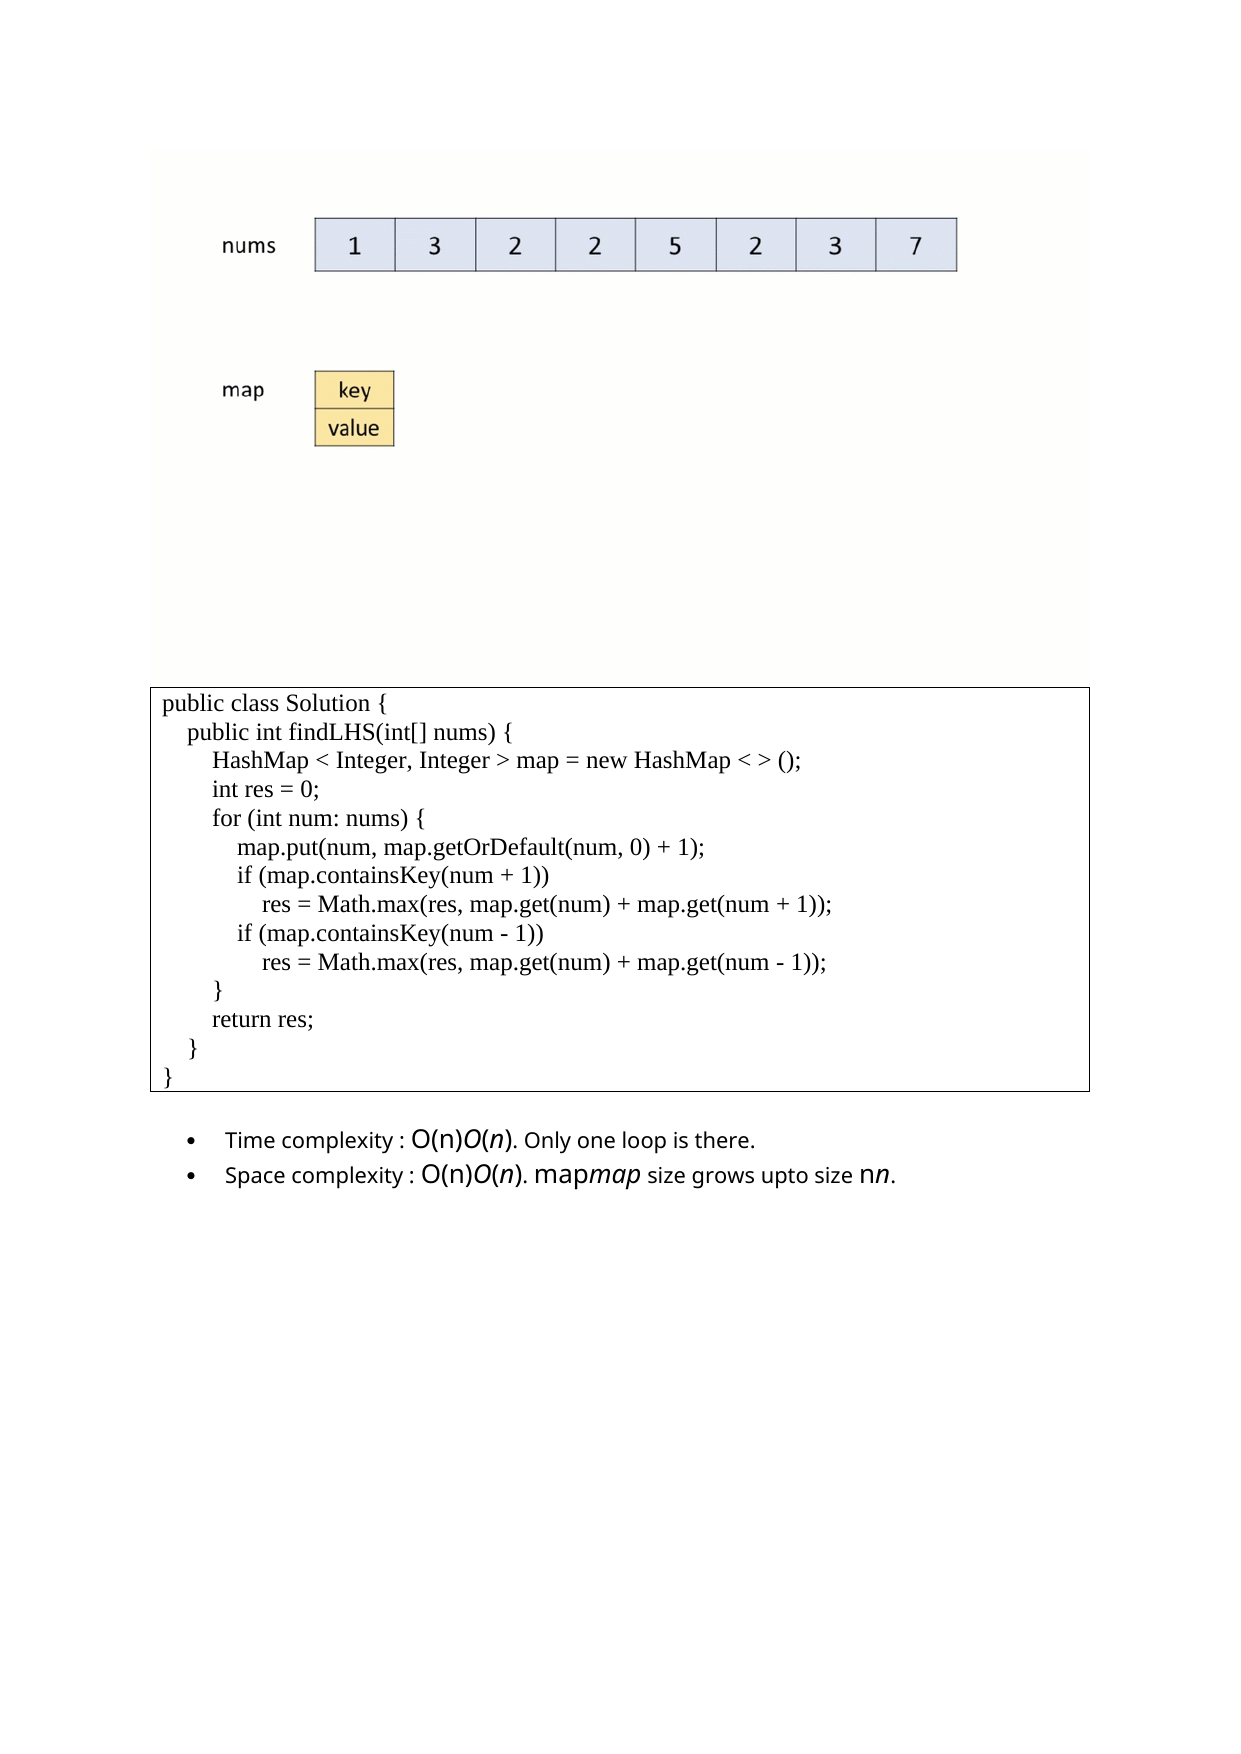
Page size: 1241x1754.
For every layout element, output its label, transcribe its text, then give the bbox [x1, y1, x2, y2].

list Space complexity : O(n)O(n). mapmap size grows upto size nn. [187, 1156, 1090, 1191]
picture [150, 150, 1091, 687]
list Time complexity : O(n)O(n). Only one loop is there. [187, 1120, 1090, 1156]
table_header public class Solution { public int findLHS(int[] nums) { HashMap < Integer, Integer > map = new HashMap < > (); int res = 0; for (int num: nums) { map.put(num, map.getOrDefault(num, 0) + 1); if (map.containsKey(num + 1)) res = Math.max(res, map.get(num) + map.get(num + 1)); if (map.containsKey(num - 1)) res = Math.max(res, map.get(num) + map.get(num - 1)); } return res; } } [151, 688, 1089, 1091]
